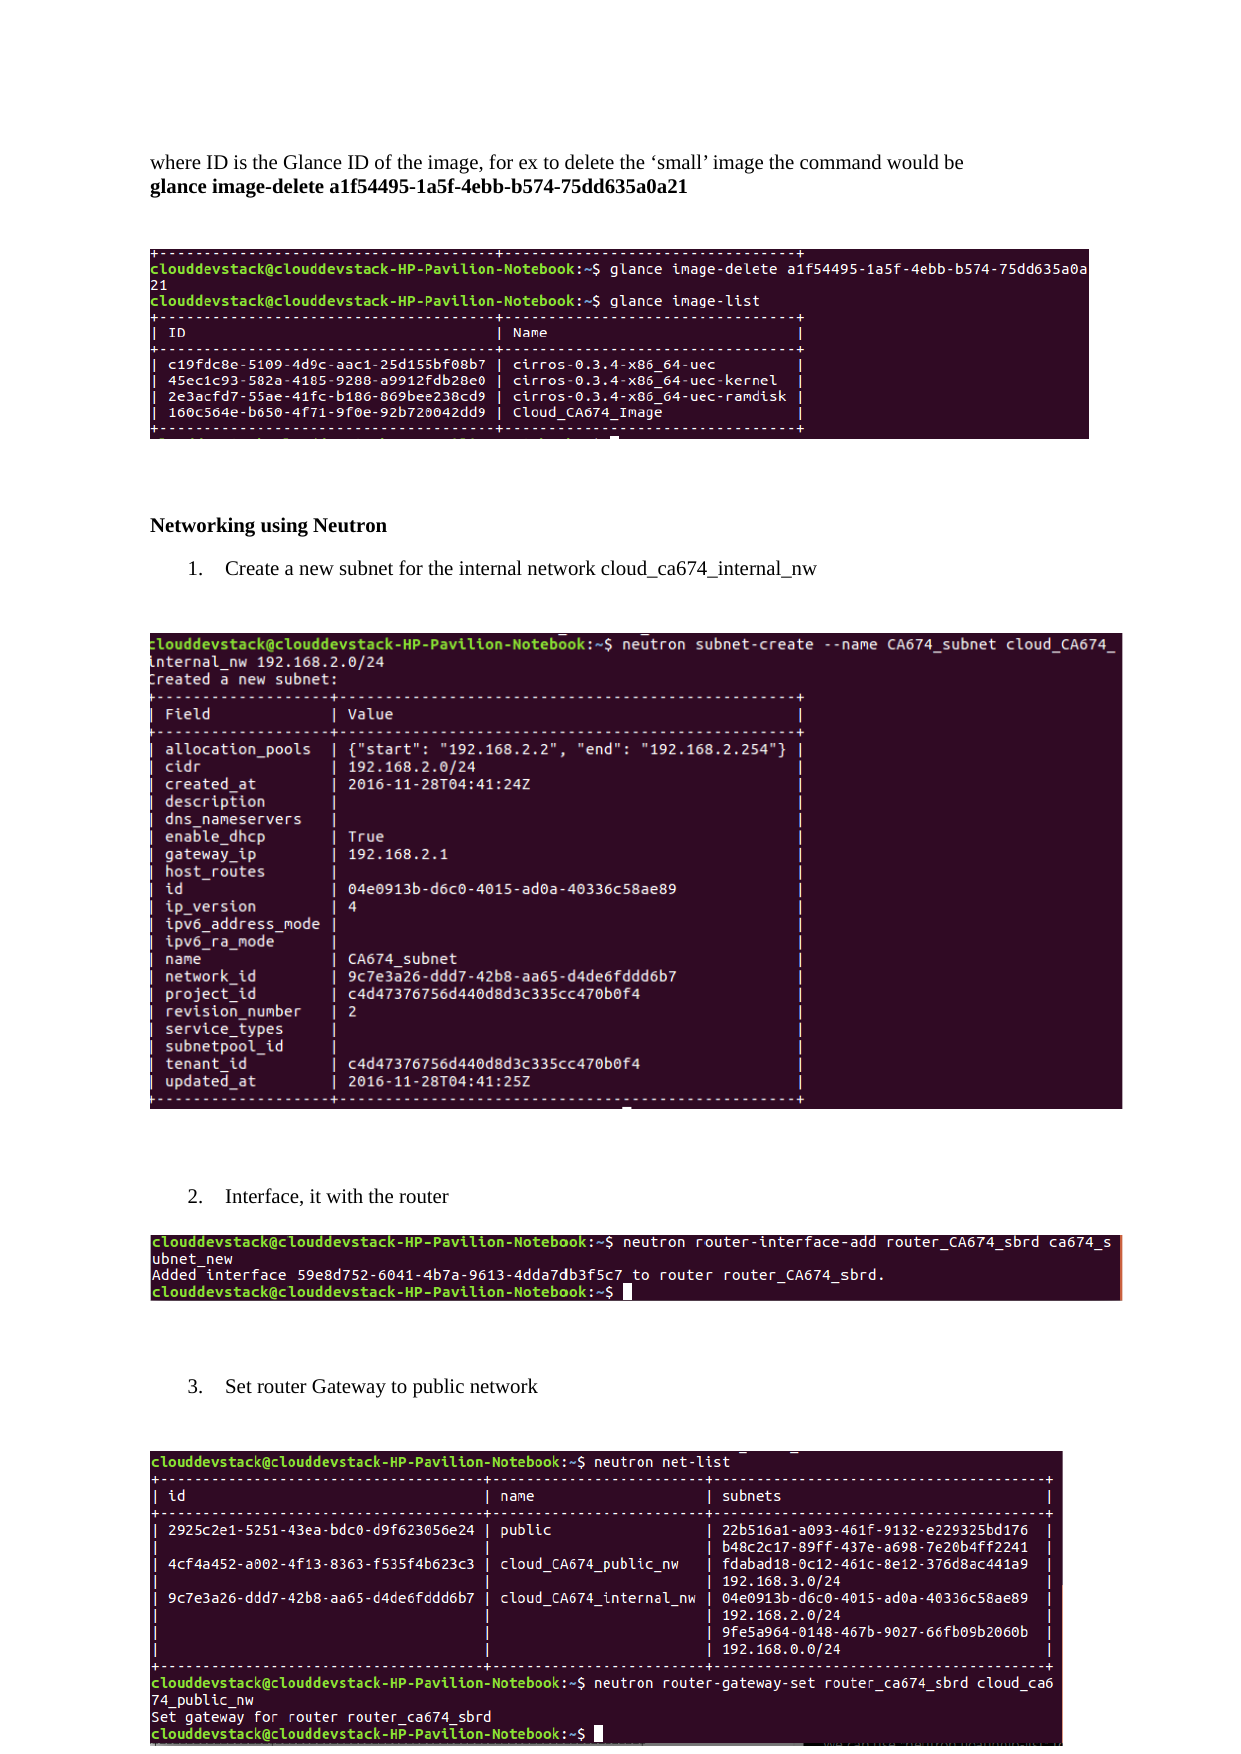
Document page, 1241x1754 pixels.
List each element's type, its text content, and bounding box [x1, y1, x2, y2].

text glance image-delete a1f54495-1a5f-4ebb-b574-75dd635a0a21 [150, 174, 1090, 198]
text where ID is the Glance ID of the image, for ex to delete the ‘small’ image the command would be [150, 150, 1090, 174]
picture [150, 633, 1123, 1109]
picture [150, 1451, 1063, 1746]
text Networking using Neutron [150, 513, 1090, 537]
picture [150, 1235, 1123, 1301]
list Set router Gateway to public network [187, 1374, 1090, 1398]
picture [150, 249, 1089, 439]
list Interface, it with the router [187, 1183, 1090, 1208]
list Create a new subnet for the internal network cloud_ca674_internal_nw [187, 556, 1090, 580]
